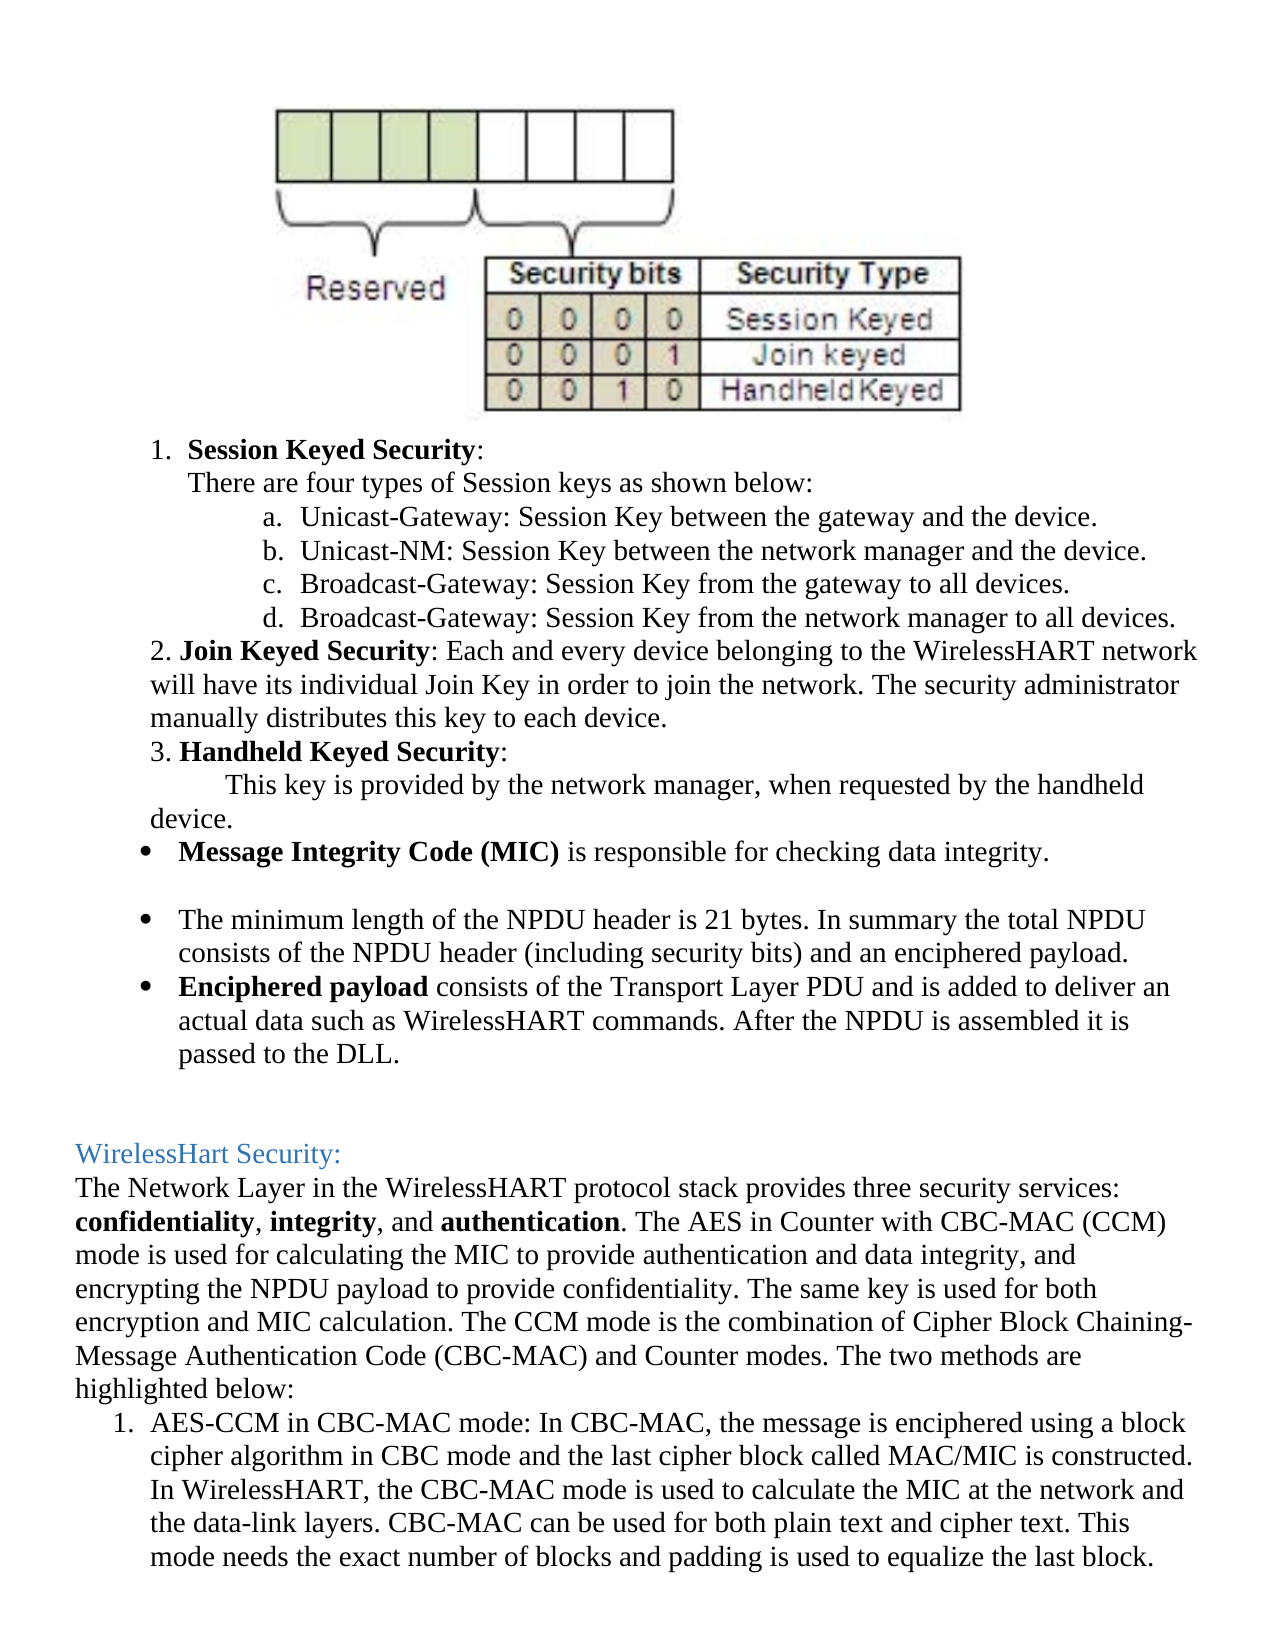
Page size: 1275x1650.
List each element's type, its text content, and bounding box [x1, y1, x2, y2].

picture [251, 75, 1024, 432]
list 2. Join Keyed Security: Each and every device belonging to the WirelessHART network will have its individual Join Key in order to join the network. The security administrator manually distributes this key to each device. [150, 633, 1200, 734]
list Unicast-NM: Session Key between the network manager and the device. [262, 533, 1200, 566]
list Enciphered payload consists of the Transport Layer PDU and is added to deliver an actual data such as WirelessHART commands. After the NPDU is assembled it is passed to the DLL. [141, 969, 1200, 1070]
text WirelessHart Security: [75, 1137, 1200, 1170]
list 3. Handheld Keyed Security: [150, 734, 1200, 767]
list This key is provided by the network manager, when requested by the handheld device. [150, 767, 1200, 834]
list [112, 1405, 1200, 1573]
list Unicast-Gateway: Session Key between the gateway and the device. [262, 499, 1200, 533]
list Message Integrity Code (MIC) is responsible for checking data integrity. [141, 834, 1200, 868]
list The minimum length of the NPDU header is 21 bytes. In summary the total NPDU consists of the NPDU header (including security bits) and an enciphered payload. [141, 902, 1200, 969]
text The Network Layer in the WirelessHART protocol stack provides three security services: confidentiality, integrity, and authentication. The AES in Counter with CBC-MAC (CCM) mode is used for calculating the MIC to provide authentication and data integrity, and encrypting the NPDU payload to provide confidentiality. The same key is used for both encryption and MIC calculation. The CCM mode is the combination of Cipher Block Chaining-Message Authentication Code (CBC-MAC) and Counter modes. The two methods are highlighted below: [75, 1170, 1200, 1405]
list Session Keyed Security: [150, 432, 1200, 466]
list Broadcast-Gateway: Session Key from the gateway to all devices. [262, 566, 1200, 600]
list There are four types of Session keys as shown below: [187, 466, 1200, 499]
list Broadcast-Gateway: Session Key from the network manager to all devices. [262, 600, 1200, 633]
